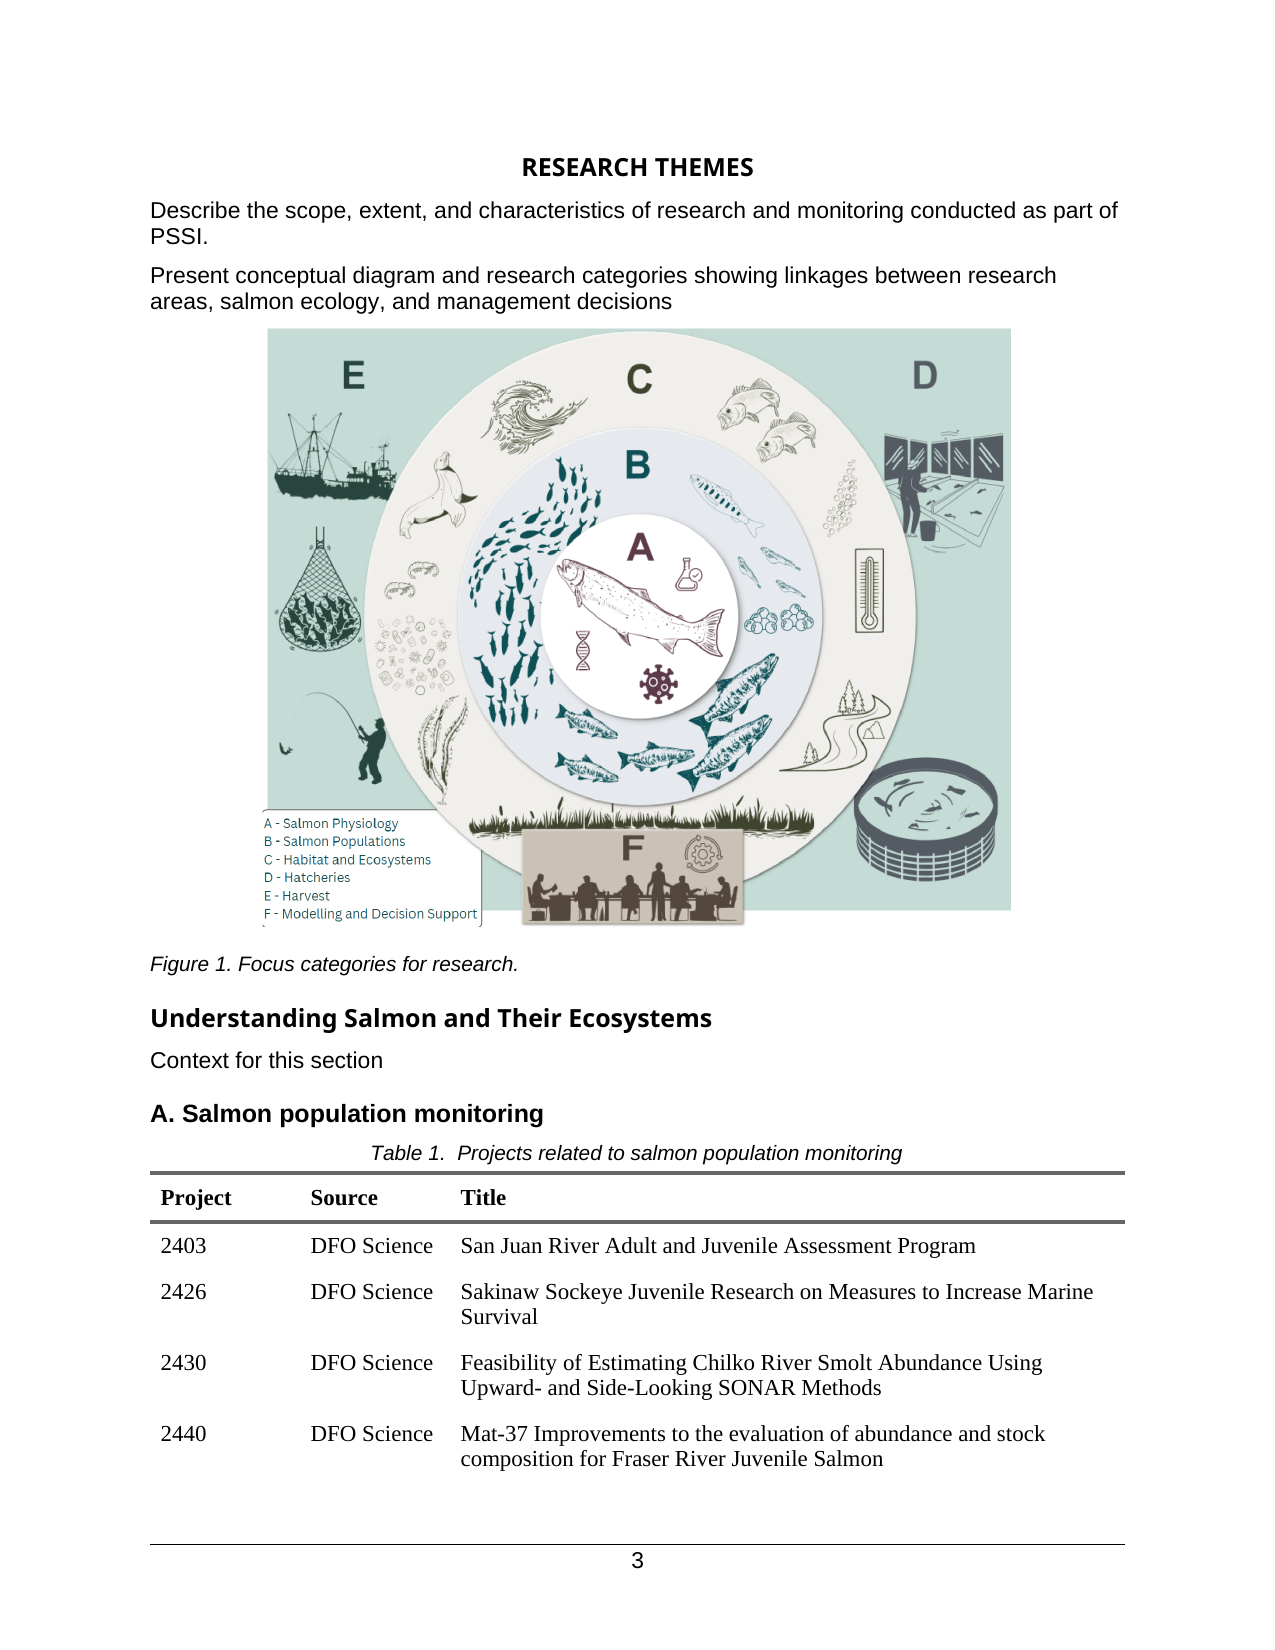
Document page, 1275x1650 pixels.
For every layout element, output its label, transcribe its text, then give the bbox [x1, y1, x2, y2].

table_cell 2426 [150, 1269, 300, 1340]
text Table . Projects related to salmon population monitoring [156, 1140, 1119, 1165]
table_cell 2430 [150, 1340, 300, 1411]
subtitle Understanding Salmon and Their Ecosystems [150, 1001, 1125, 1035]
table_cell 2440 [150, 1411, 300, 1482]
text Context for this section [150, 1047, 1125, 1074]
table_cell DFO Science [300, 1269, 450, 1340]
table_cell Feasibility of Estimating Chilko River Smolt Abundance Using Upward- and Side-Looking SONAR Methods [450, 1340, 1125, 1411]
text Figure . Focus categories for research. [150, 952, 1125, 976]
text Describe the scope, extent, and characteristics of research and monitoring conducted as part of PSSI. [150, 197, 1125, 249]
table_cell DFO Science [300, 1411, 450, 1482]
table_cell DFO Science [300, 1224, 450, 1269]
subtitle Research Themes [150, 150, 1125, 184]
text Present conceptual diagram and research categories showing linkages between research areas, salmon ecology, and management decisions [150, 262, 1125, 314]
table_cell 2403 [150, 1224, 300, 1269]
table_header Title [450, 1175, 1125, 1220]
table_cell DFO Science [300, 1340, 450, 1411]
table_header Source [300, 1175, 450, 1220]
table_cell San Juan River Adult and Juvenile Assessment Program [450, 1224, 1125, 1269]
table_cell Sakinaw Sockeye Juvenile Research on Measures to Increase Marine Survival [450, 1269, 1125, 1340]
table_cell Mat-37 Improvements to the evaluation of abundance and stock composition for Fraser River Juvenile Salmon [450, 1411, 1125, 1482]
table_header Project [150, 1175, 300, 1220]
subtitle A. Salmon population monitoring [150, 1099, 1125, 1128]
picture [262, 327, 1013, 927]
